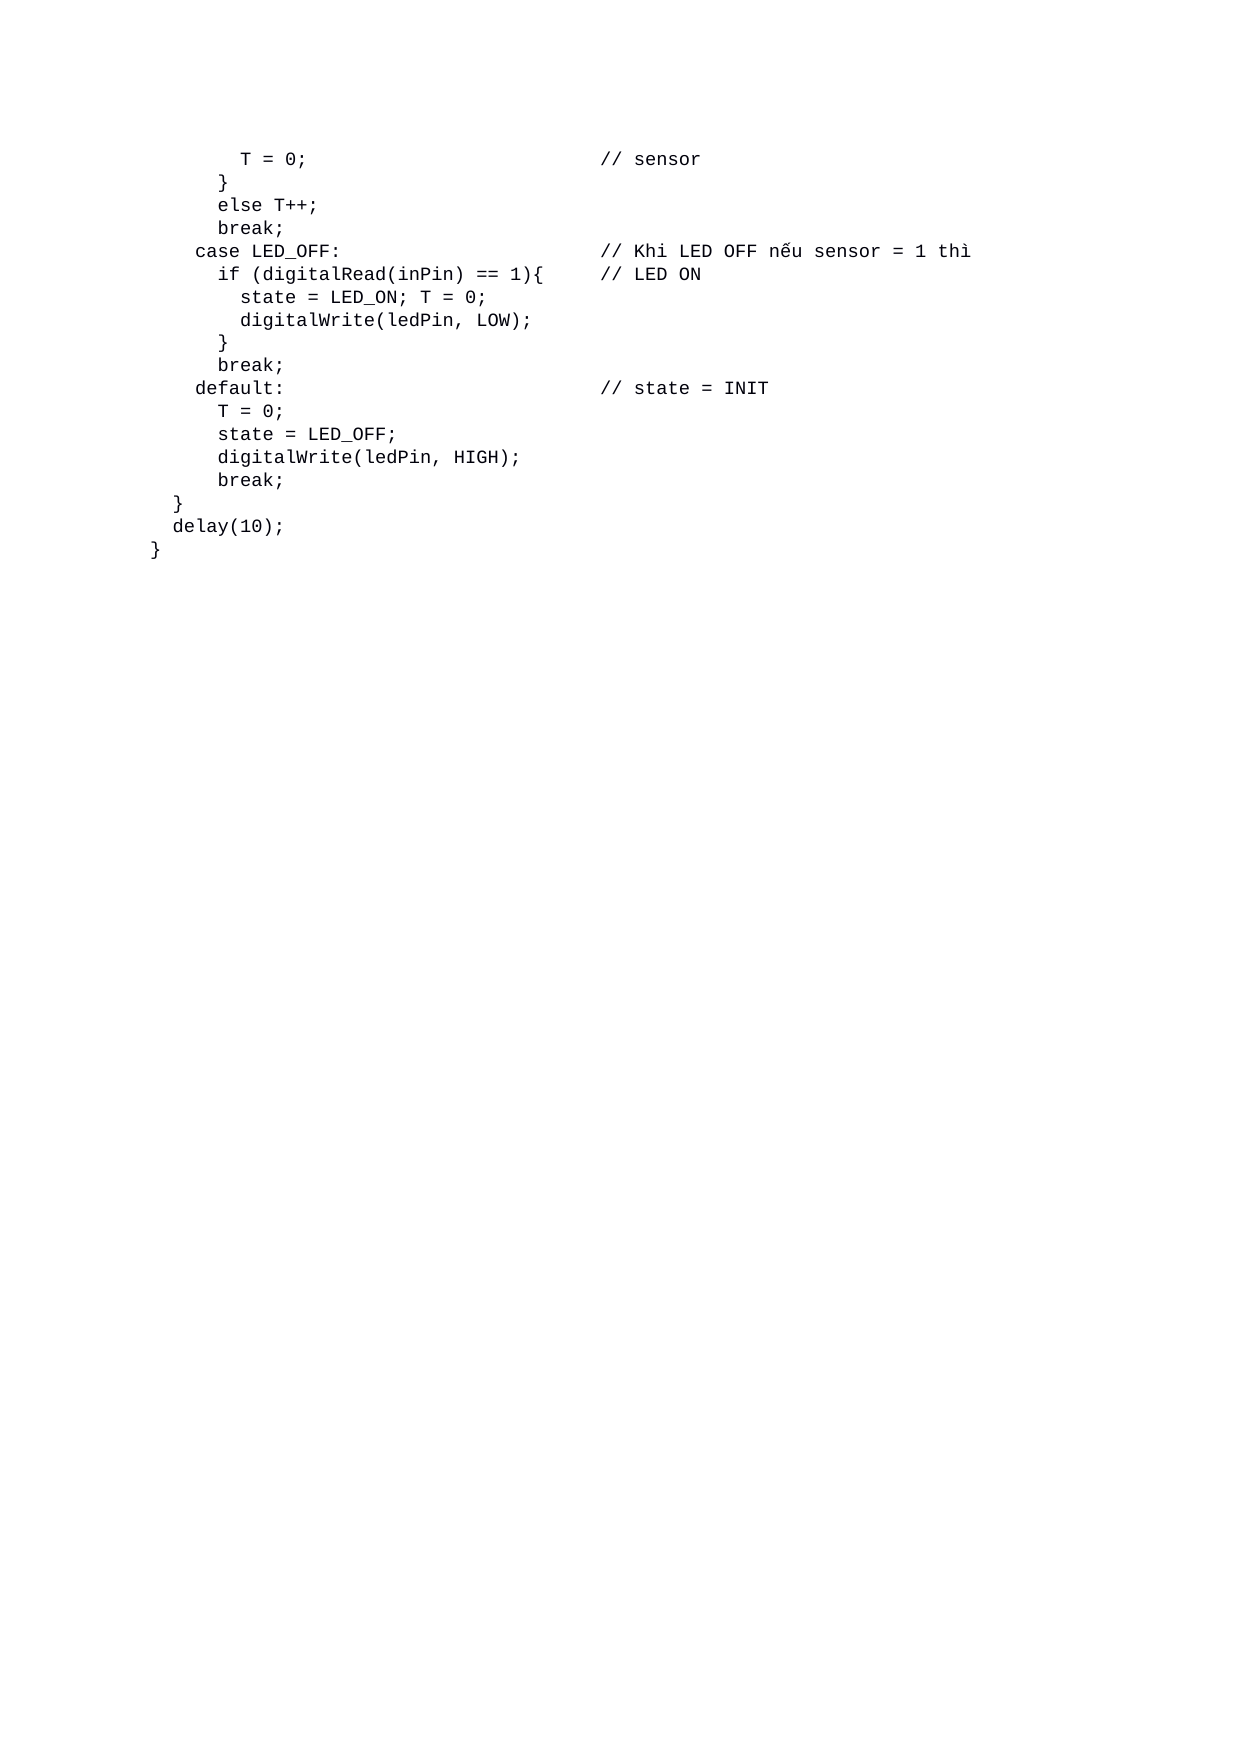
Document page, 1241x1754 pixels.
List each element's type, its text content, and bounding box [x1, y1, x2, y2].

text } [150, 539, 1090, 561]
text digitalWrite(ledPin, HIGH); [150, 448, 1090, 469]
text T = 0; [150, 402, 1090, 423]
text break; [150, 471, 1090, 492]
text } [150, 333, 1090, 354]
text case LED_OFF: // Khi LED OFF nếu sensor = 1 thì [150, 242, 1090, 263]
text break; [150, 219, 1090, 240]
text digitalWrite(ledPin, LOW); [150, 310, 1090, 332]
text default: // state = INIT [150, 379, 1090, 400]
text state = LED_ON; T = 0; [150, 287, 1090, 309]
text else T++; [150, 196, 1090, 217]
text break; [150, 356, 1090, 377]
text state = LED_OFF; [150, 425, 1090, 446]
text if (digitalRead(inPin) == 1){ // LED ON [150, 264, 1090, 286]
text } [150, 173, 1090, 194]
text delay(10); [150, 517, 1090, 538]
text } [150, 494, 1090, 515]
text T = 0; // sensor [150, 150, 1090, 171]
